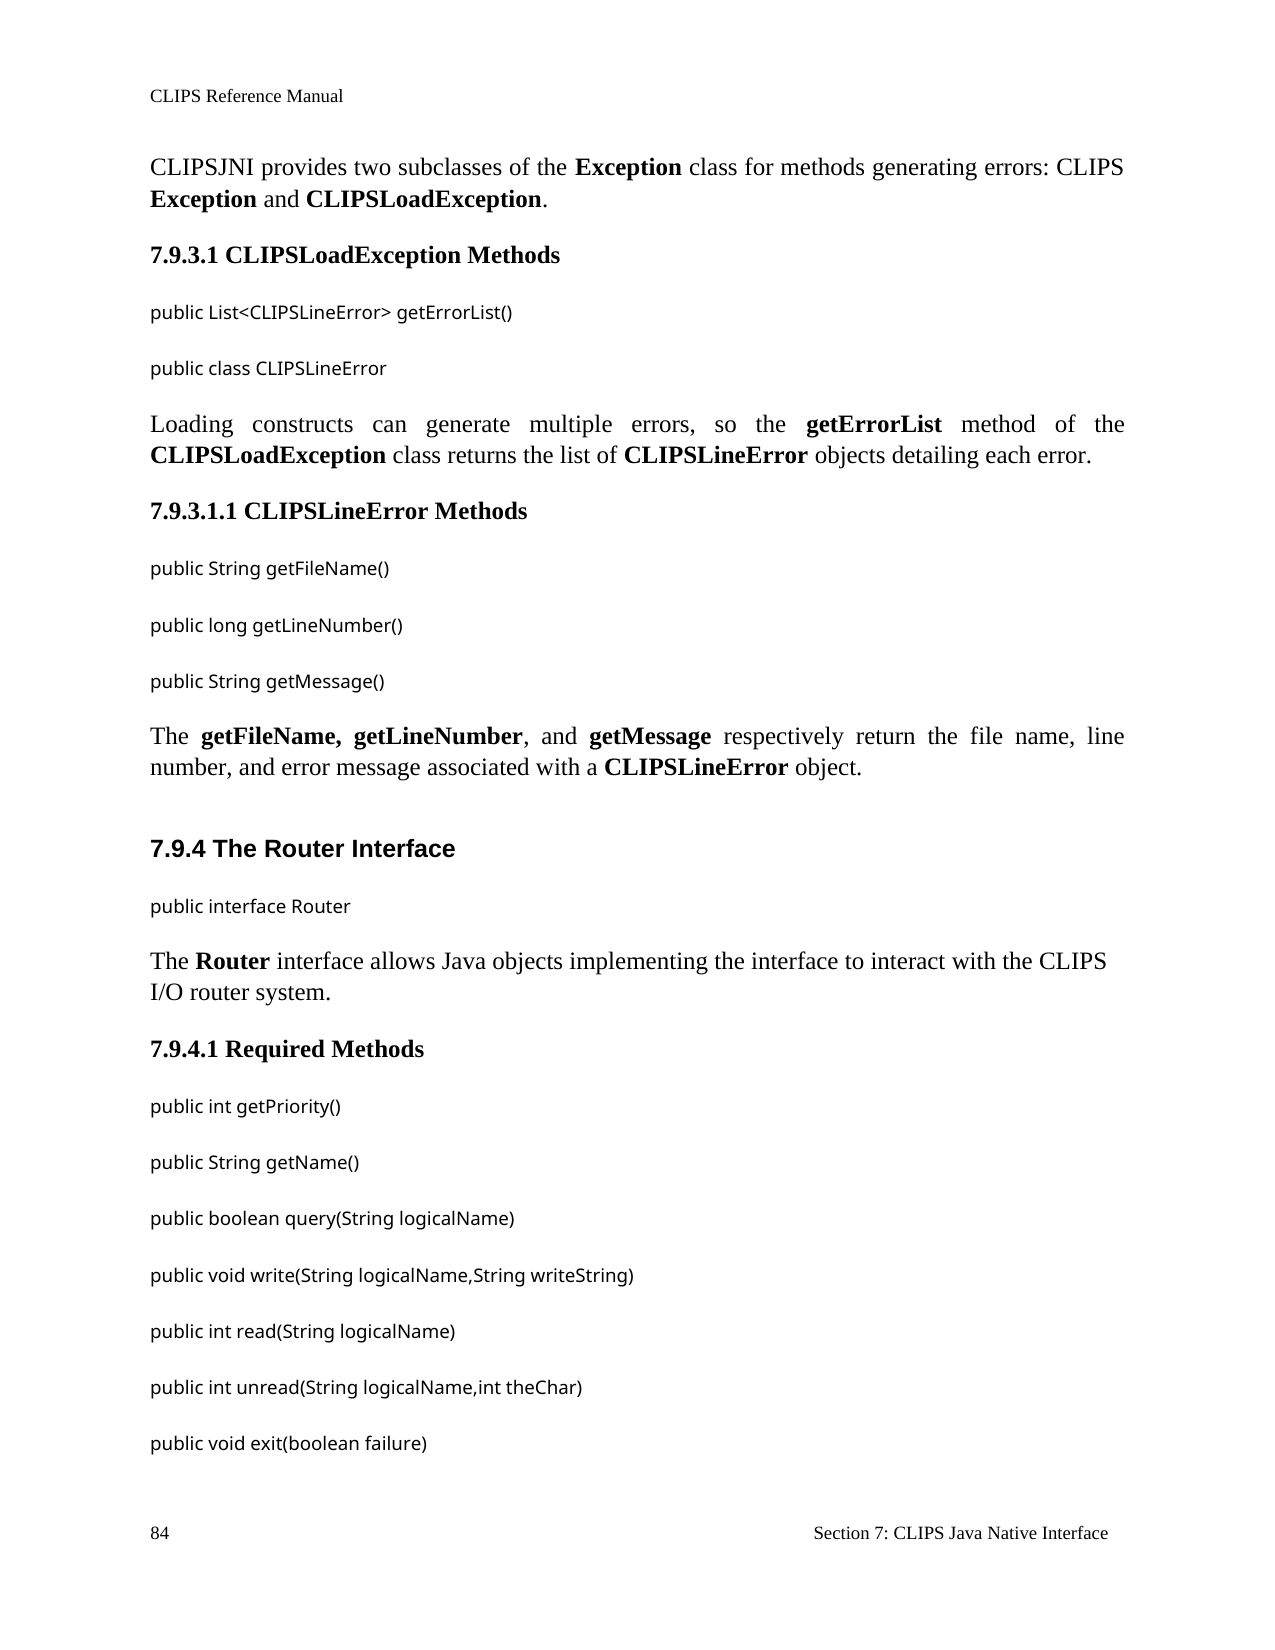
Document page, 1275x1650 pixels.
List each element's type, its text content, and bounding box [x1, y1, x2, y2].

text public String getMessage() [150, 662, 1125, 694]
text public int getPriority() [150, 1087, 1125, 1119]
text public void write(String logicalName,String writeString) [150, 1256, 1125, 1287]
text public List<CLIPSLineError> getErrorList() [150, 294, 1125, 325]
text public String getName() [150, 1144, 1125, 1175]
subtitle 7.9.4.1 Required Methods [150, 1031, 1125, 1062]
text The getFileName, getLineNumber, and getMessage respectively return the file name, line number, and error message associated with a CLIPSLineError object. [150, 719, 1125, 781]
text public boolean query(String logicalName) [150, 1200, 1125, 1231]
text Loading constructs can generate multiple errors, so the getErrorList method of the CLIPSLoadException class returns the list of CLIPSLineError objects detailing each error. [150, 406, 1125, 469]
text public void exit(boolean failure) [150, 1425, 1125, 1456]
subtitle 7.9.3.1 CLIPSLoadException Methods [150, 237, 1125, 269]
text public String getFileName() [150, 550, 1125, 581]
text public int unread(String logicalName,int theChar) [150, 1369, 1125, 1400]
subtitle 7.9.3.1.1 CLIPSLineError Methods [150, 494, 1125, 525]
text CLIPSJNI provides two subclasses of the Exception class for methods generating errors: CLIPS Exception and CLIPSLoadException. [150, 150, 1125, 212]
text public int read(String logicalName) [150, 1312, 1125, 1344]
text public interface Router [150, 887, 1125, 919]
subtitle 7.9.4 The Router Interface [150, 831, 1125, 862]
text The Router interface allows Java objects implementing the interface to interact with the CLIPS I/O router system. [150, 944, 1125, 1006]
text public long getLineNumber() [150, 606, 1125, 637]
text public class CLIPSLineError [150, 350, 1125, 381]
